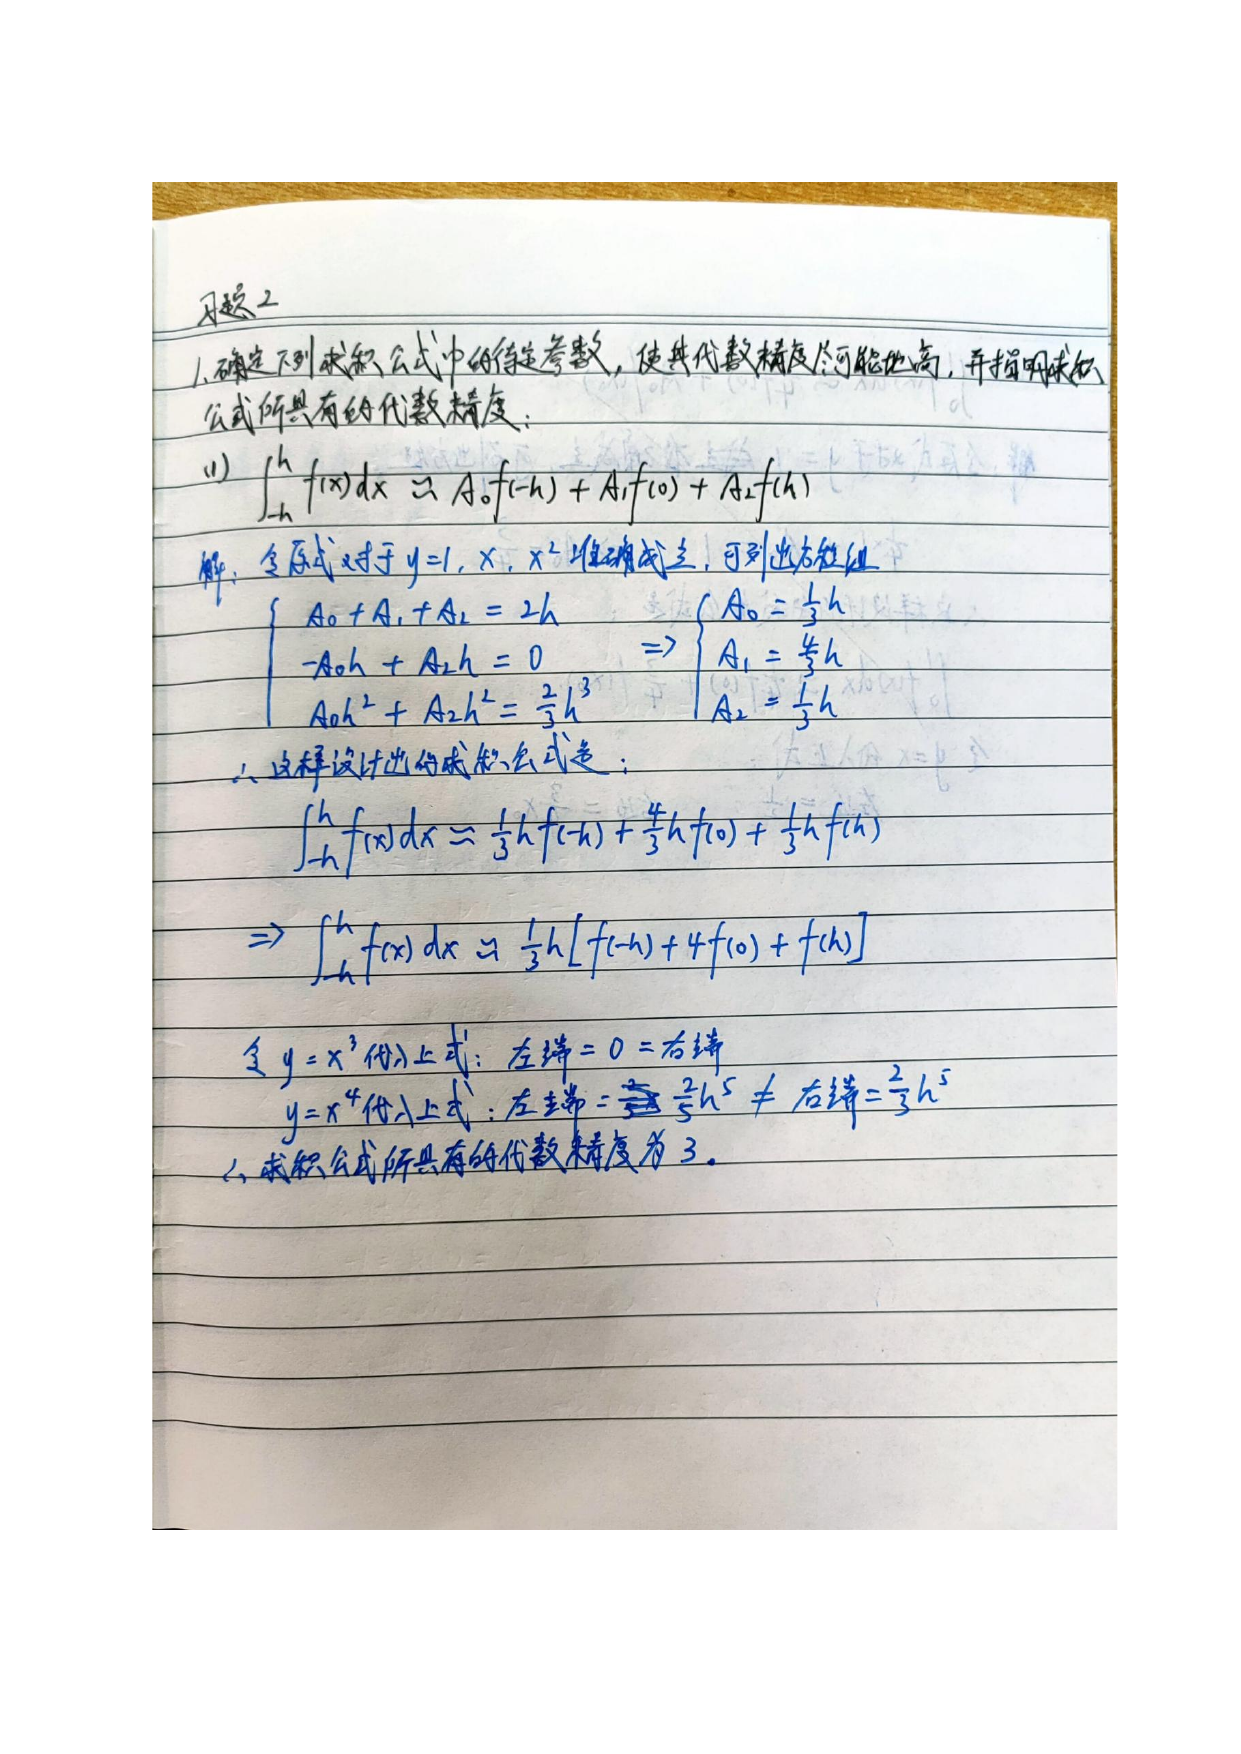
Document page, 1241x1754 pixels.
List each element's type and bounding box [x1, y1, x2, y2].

picture [152, 182, 1118, 1530]
